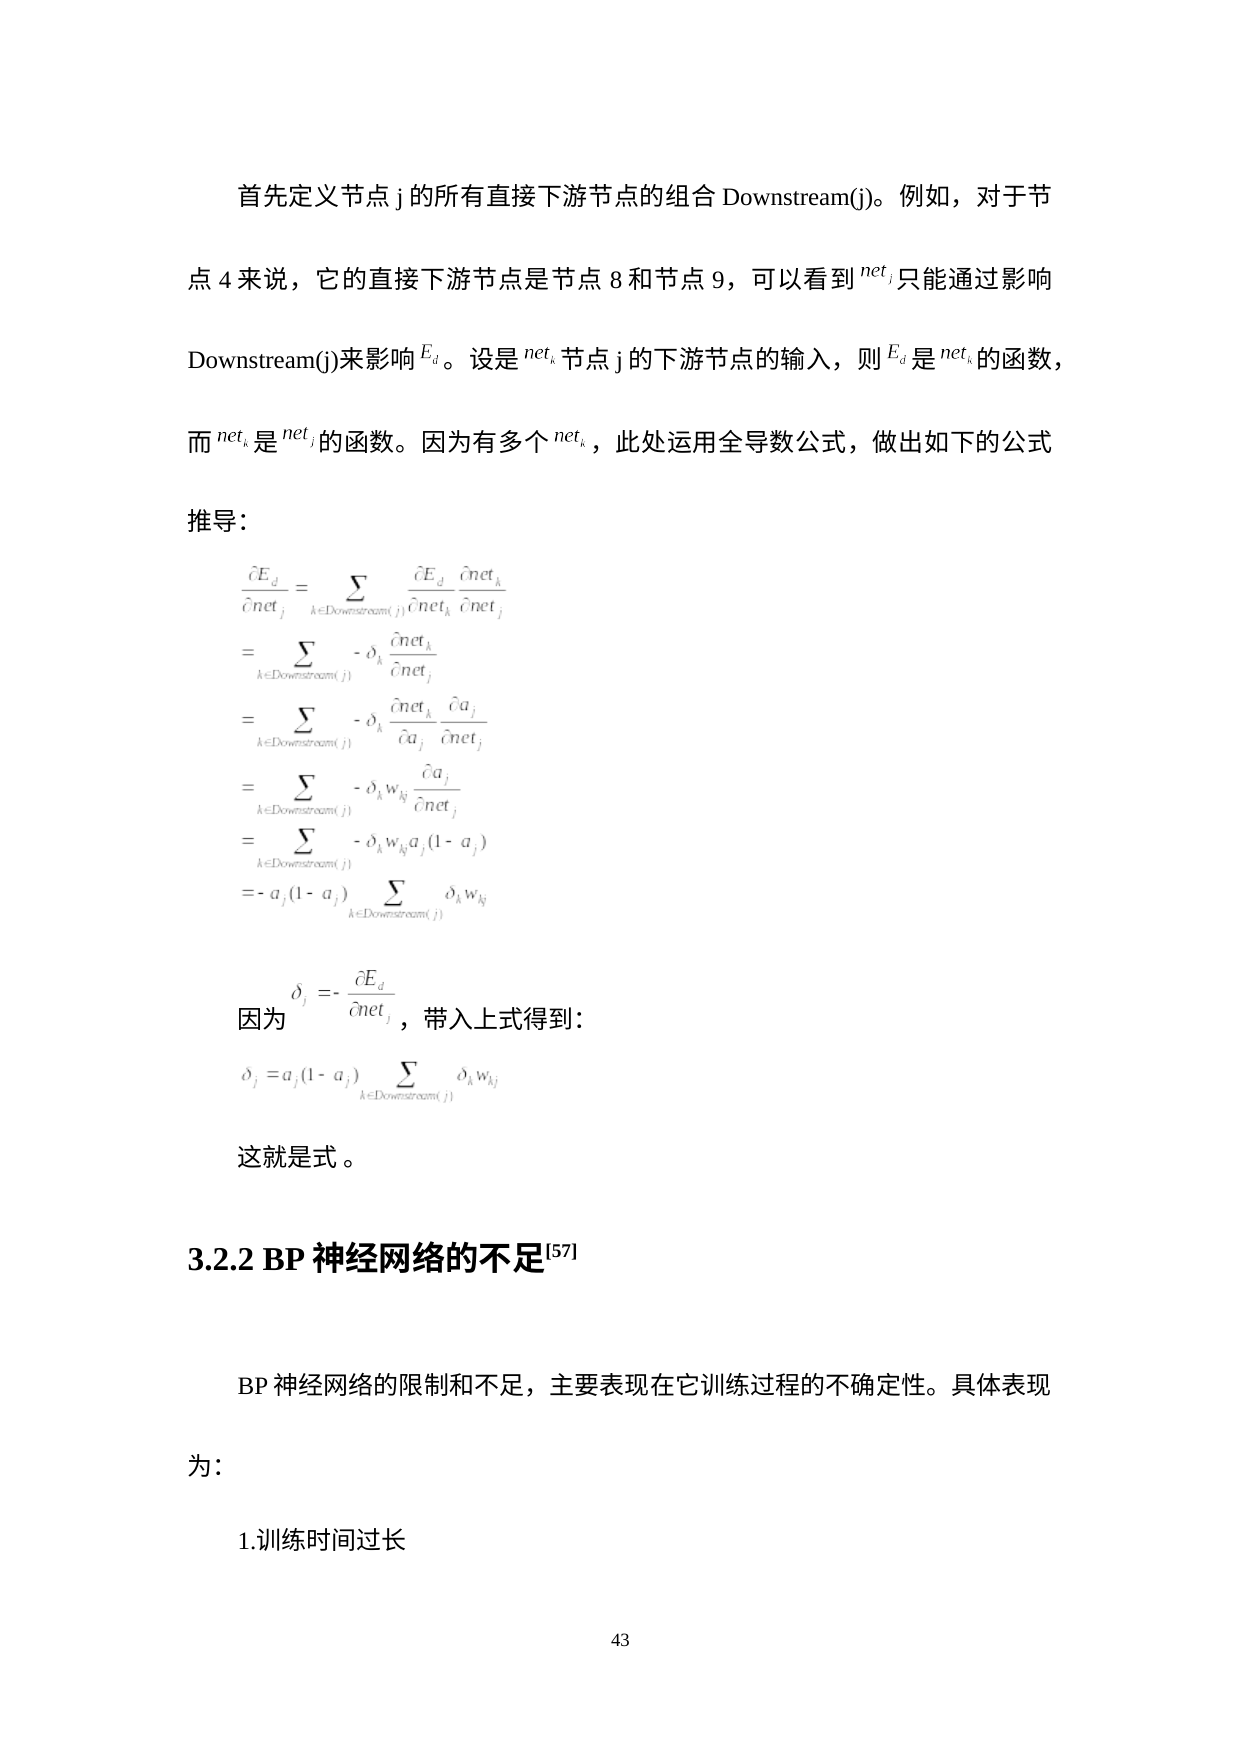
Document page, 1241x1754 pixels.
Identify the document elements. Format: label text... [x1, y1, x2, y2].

text 1.训练时间过长 [187, 1506, 1053, 1571]
text 这就是式 。 [187, 1123, 1053, 1188]
text 因为，带入上式得到： [187, 951, 1053, 1048]
subtitle 3.2.2 BP神经网络的不足[57] [187, 1224, 1053, 1289]
text 首先定义节点j的所有直接下游节点的组合Downstream(j)。例如，对于节点4来说，它的直接下游节点是节点8和节点9，可以看到只能通过影响Downstream(j)来影响。设是节点j的下游节点的输入，则是的函数，而是的函数。因为有多个，此处运用全导数公式，做出如下的公式推导： [187, 162, 1053, 552]
text BP神经网络的限制和不足，主要表现在它训练过程的不确定性。具体表现为： [187, 1351, 1053, 1497]
